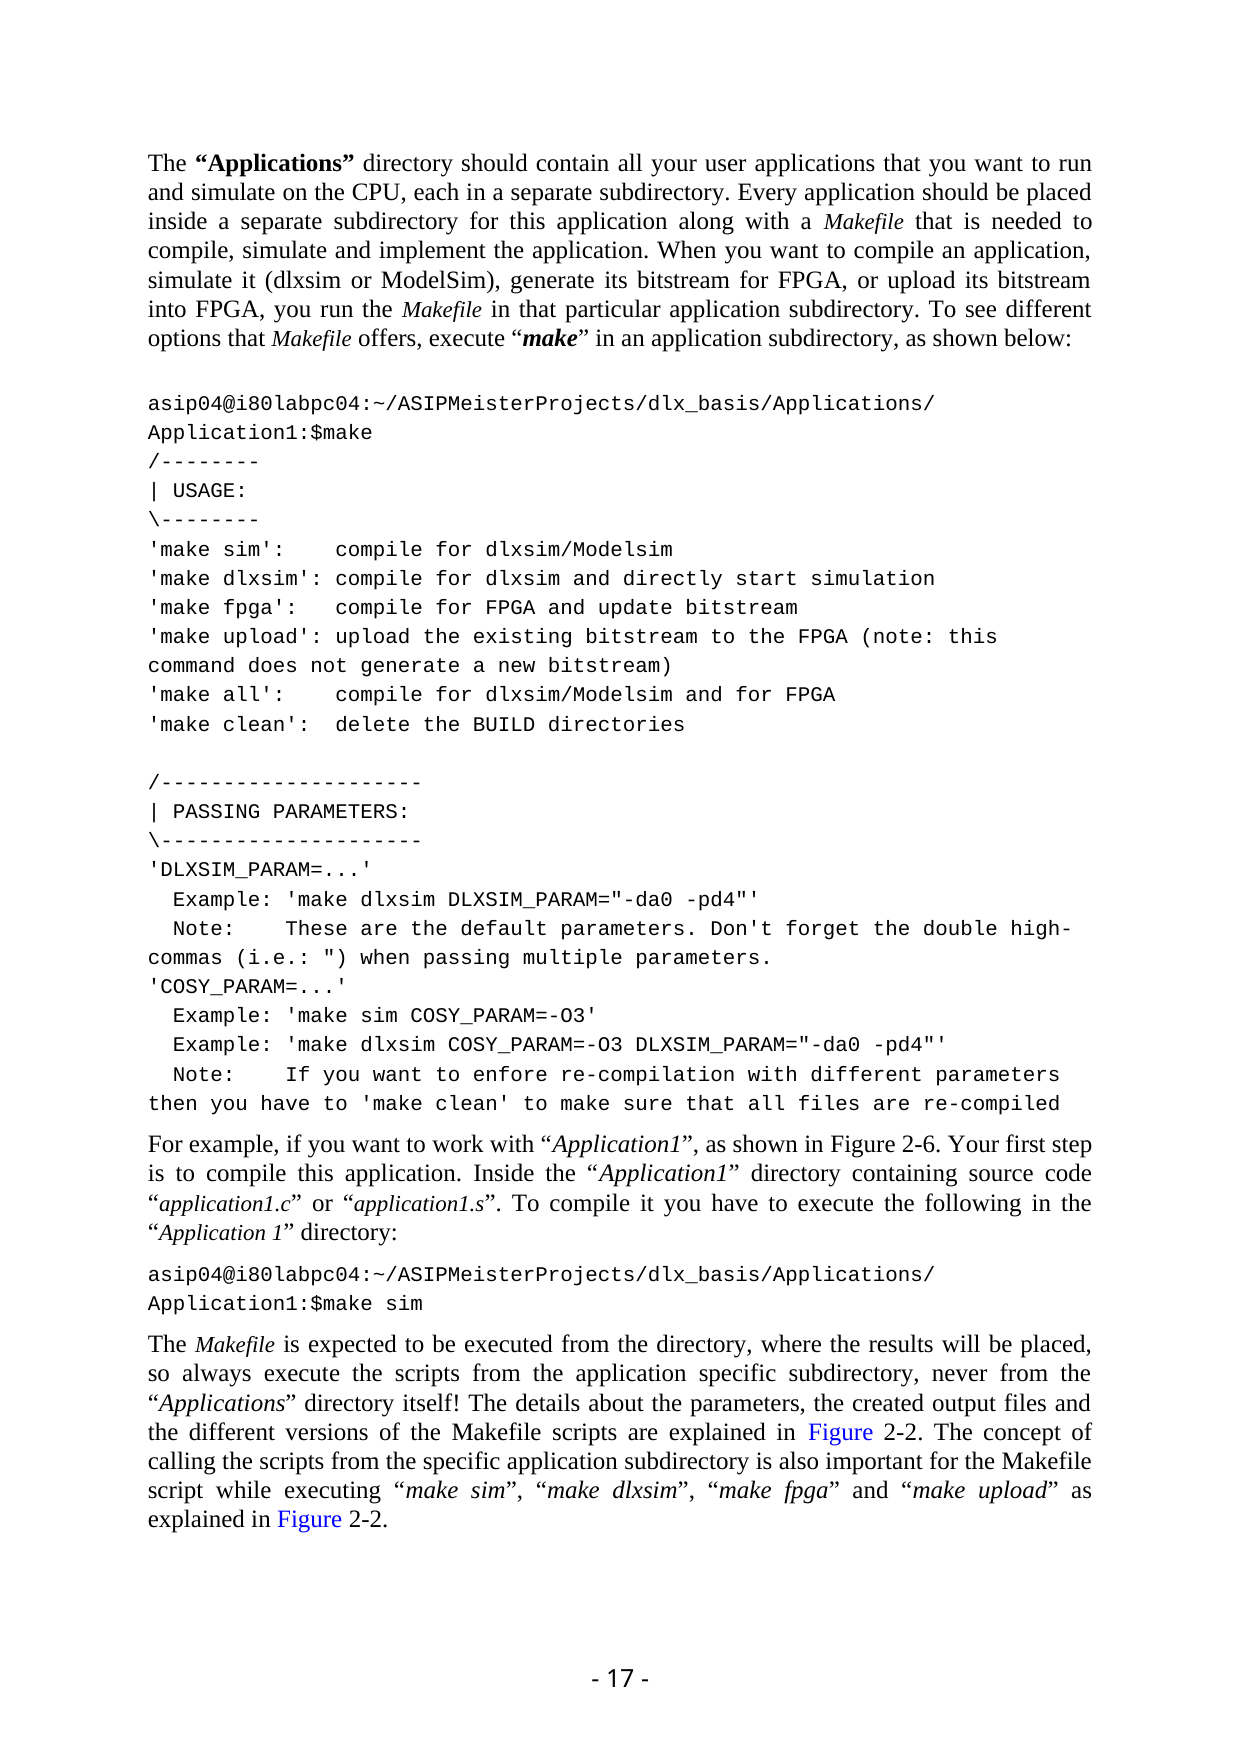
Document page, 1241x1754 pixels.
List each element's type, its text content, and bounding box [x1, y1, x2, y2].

text 'make sim': compile for dlxsim/Modelsim [148, 533, 1092, 562]
text Example: 'make sim COSY_PARAM=-O3' [148, 1000, 1092, 1029]
text The “Applications” directory should contain all your user applications that you want to run and simulate on the CPU, each in a separate subdirectory. Every application should be placed inside a separate subdirectory for this application along with a Makefile that is needed to compile, simulate and implement the application. When you want to compile an application, simulate it (dlxsim or ModelSim), generate its bitstream for FPGA, or upload its bitstream into FPGA, you run the Makefile in that particular application subdirectory. To see different options that Makefile offers, execute “make” in an application subdirectory, as shown below: [148, 148, 1092, 352]
text 'make clean': delete the BUILD directories [148, 708, 1092, 737]
text Note: These are the default parameters. Don't forget the double high-commas (i.e.: ") when passing multiple parameters. [148, 912, 1092, 971]
text 'DLXSIM_PARAM=...' [148, 854, 1092, 883]
text 'make upload': upload the existing bitstream to the FPGA (note: this command does not generate a new bitstream) [148, 621, 1092, 679]
text Note: If you want to enfore re-compilation with different parameters then you have to 'make clean' to make sure that all files are re-compiled [148, 1058, 1092, 1116]
text 'make all': compile for dlxsim/Modelsim and for FPGA [148, 679, 1092, 708]
text asip04@i80labpc04:~/ASIPMeisterProjects/dlx_basis/Applications/Application1:$make [148, 387, 1092, 446]
text | USAGE: [148, 475, 1092, 504]
text 'make dlxsim': compile for dlxsim and directly start simulation [148, 562, 1092, 591]
text Example: 'make dlxsim COSY_PARAM=-O3 DLXSIM_PARAM="-da0 -pd4"' [148, 1029, 1092, 1058]
text The Makefile is expected to be executed from the directory, where the results will be placed, so always execute the scripts from the application specific subdirectory, never from the “Applications” directory itself! The details about the parameters, the created output files and the different versions of the Makefile scripts are explained in Figure 2-2. The concept of calling the scripts from the specific application subdirectory is also important for the Makefile script while executing “make sim”, “make dlxsim”, “make fpga” and “make upload” as explained in Figure 2-2. [148, 1329, 1092, 1533]
text 'make fpga': compile for FPGA and update bitstream [148, 591, 1092, 621]
text /-------- [148, 446, 1092, 475]
text Example: 'make dlxsim DLXSIM_PARAM="-da0 -pd4"' [148, 883, 1092, 912]
text asip04@i80labpc04:~/ASIPMeisterProjects/dlx_basis/Applications/Application1:$make sim [148, 1258, 1092, 1316]
text /--------------------- [148, 766, 1092, 796]
text \--------------------- [148, 825, 1092, 854]
text 'COSY_PARAM=...' [148, 971, 1092, 1000]
text \-------- [148, 504, 1092, 533]
text | PASSING PARAMETERS: [148, 796, 1092, 825]
